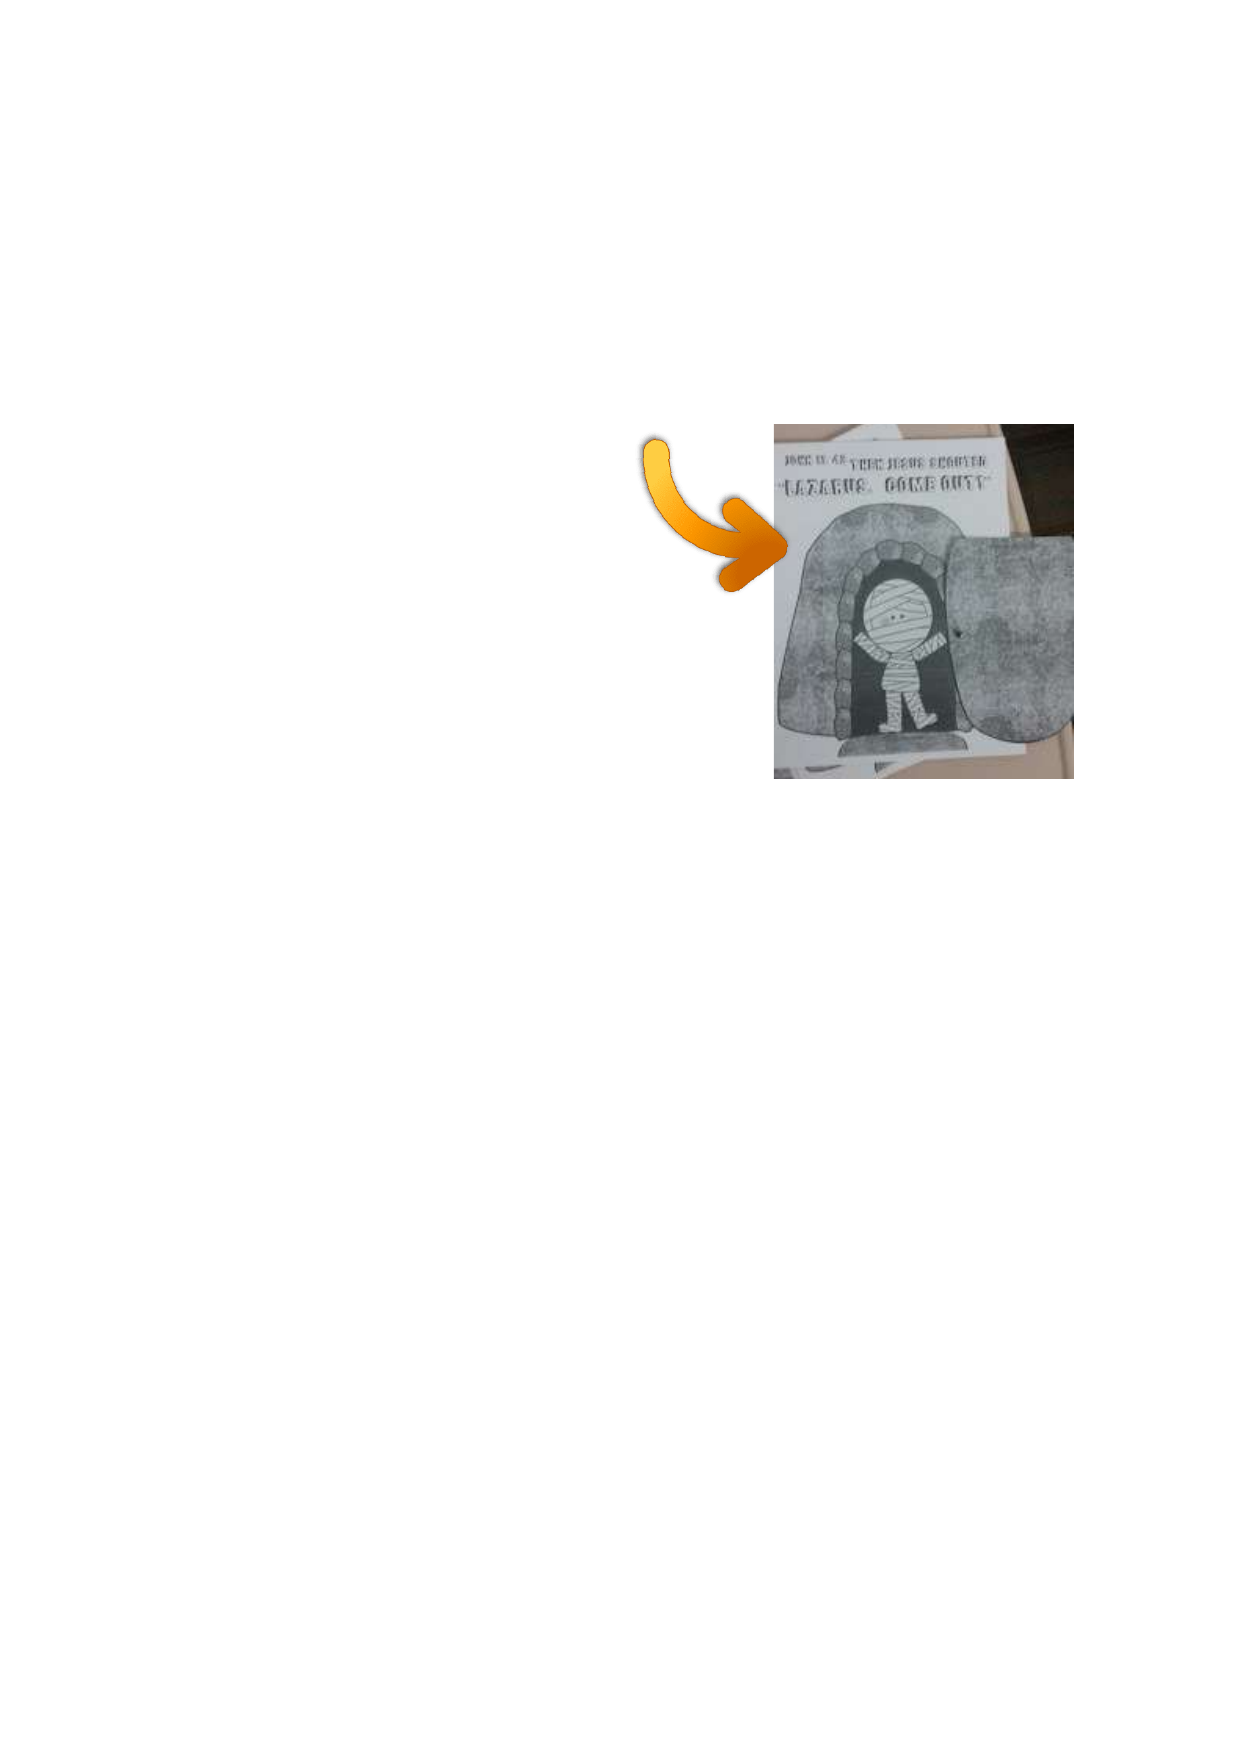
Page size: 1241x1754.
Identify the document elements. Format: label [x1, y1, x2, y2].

picture [623, 424, 1074, 779]
